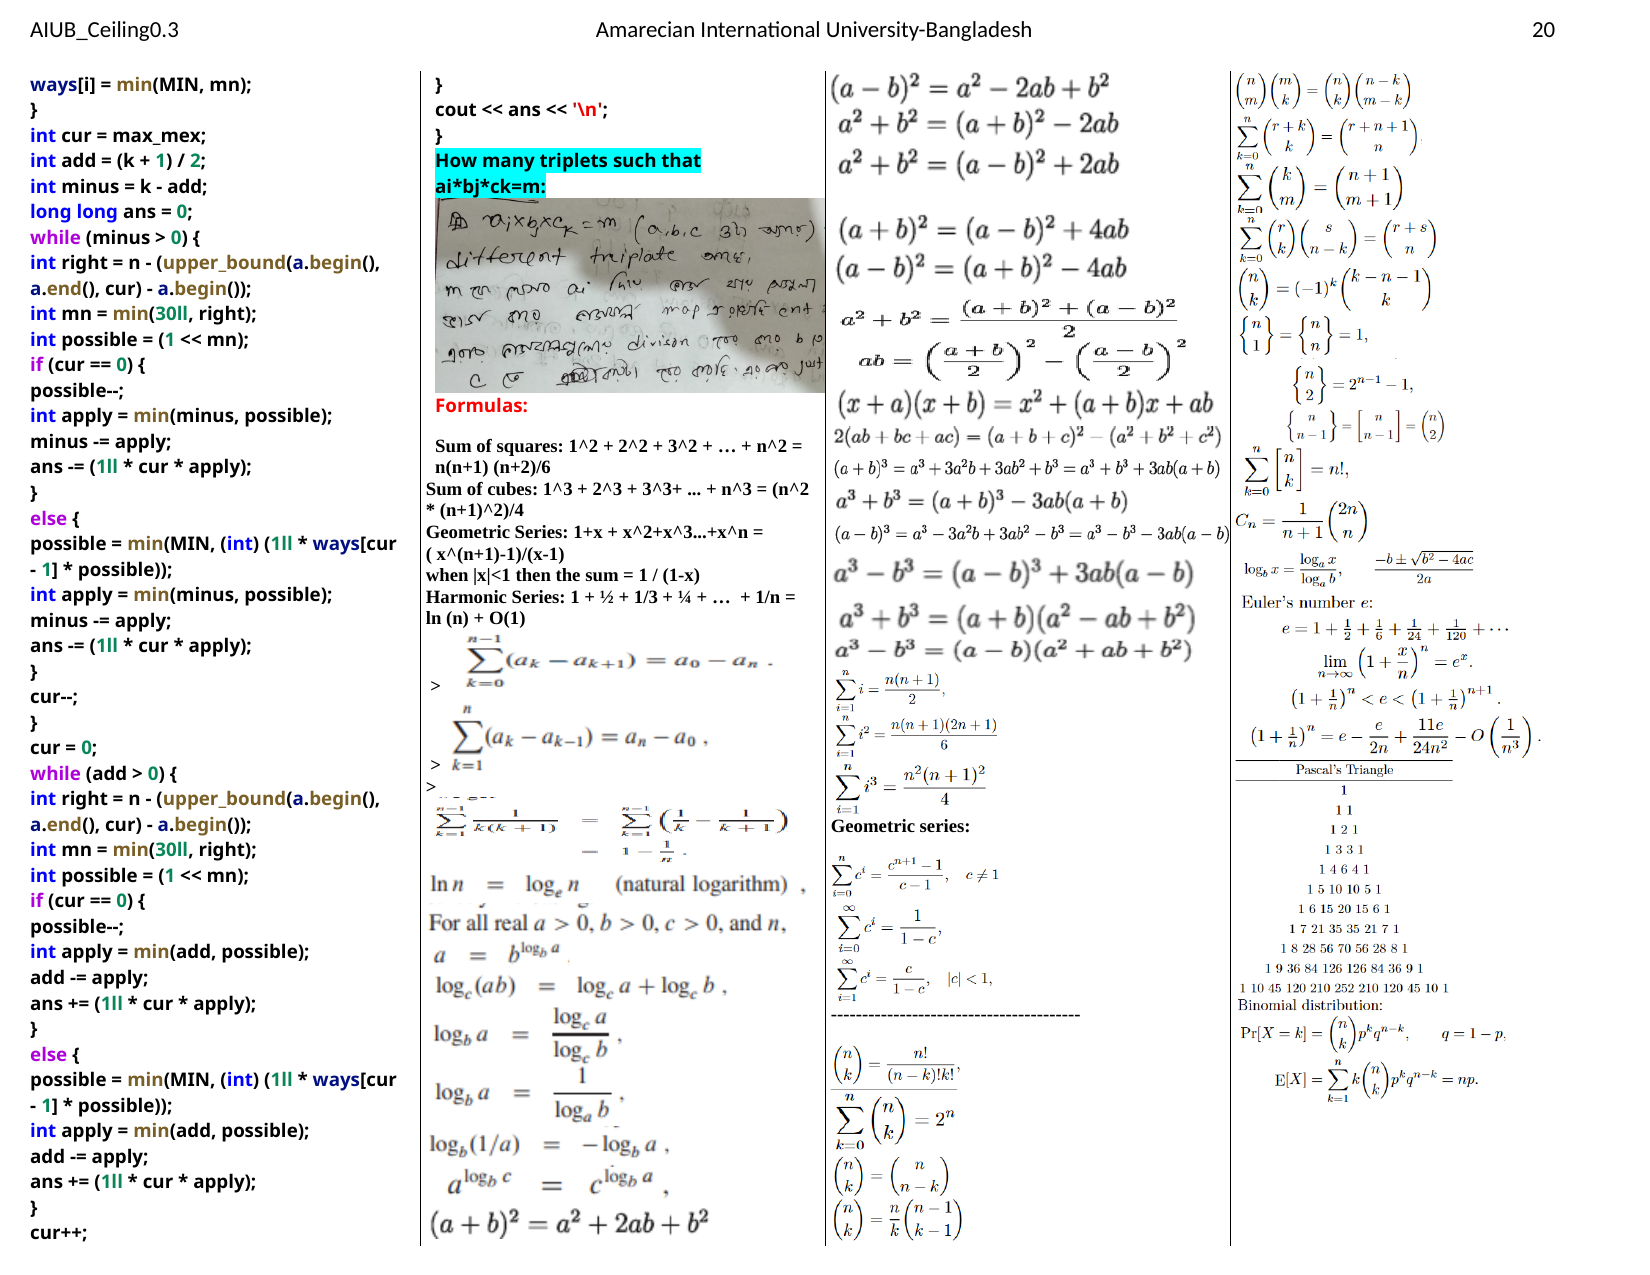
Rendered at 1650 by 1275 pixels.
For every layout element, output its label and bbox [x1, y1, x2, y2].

picture [1235, 71, 1543, 1109]
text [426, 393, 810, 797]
picture [425, 797, 817, 965]
picture [830, 71, 1125, 182]
picture [435, 198, 825, 393]
picture [830, 551, 1206, 815]
picture [830, 454, 1229, 548]
picture [830, 1041, 964, 1241]
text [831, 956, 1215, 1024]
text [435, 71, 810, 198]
picture [445, 696, 723, 772]
picture [830, 853, 1000, 1003]
picture [445, 628, 779, 693]
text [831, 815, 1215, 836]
picture [425, 969, 731, 1239]
picture [830, 209, 1229, 449]
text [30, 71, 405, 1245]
